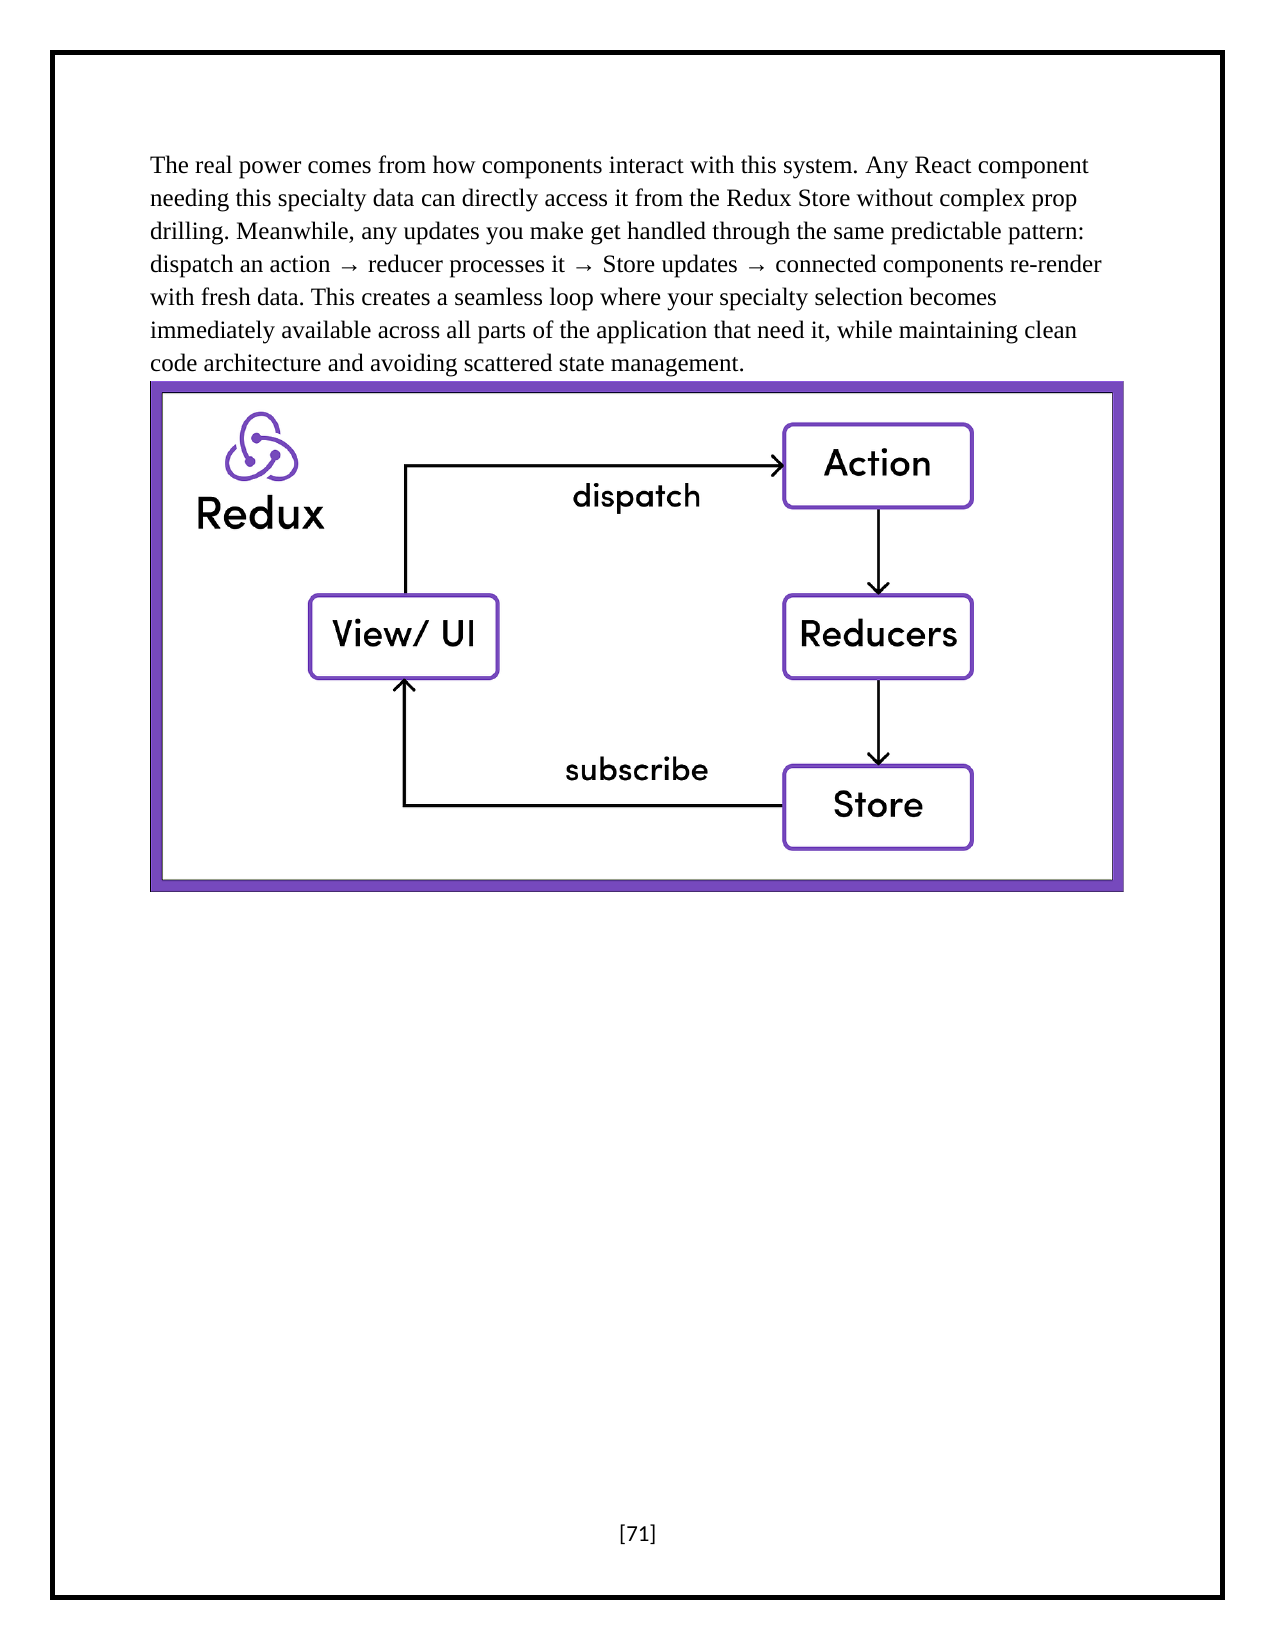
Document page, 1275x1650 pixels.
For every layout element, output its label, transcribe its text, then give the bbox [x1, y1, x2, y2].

picture [150, 381, 1124, 892]
